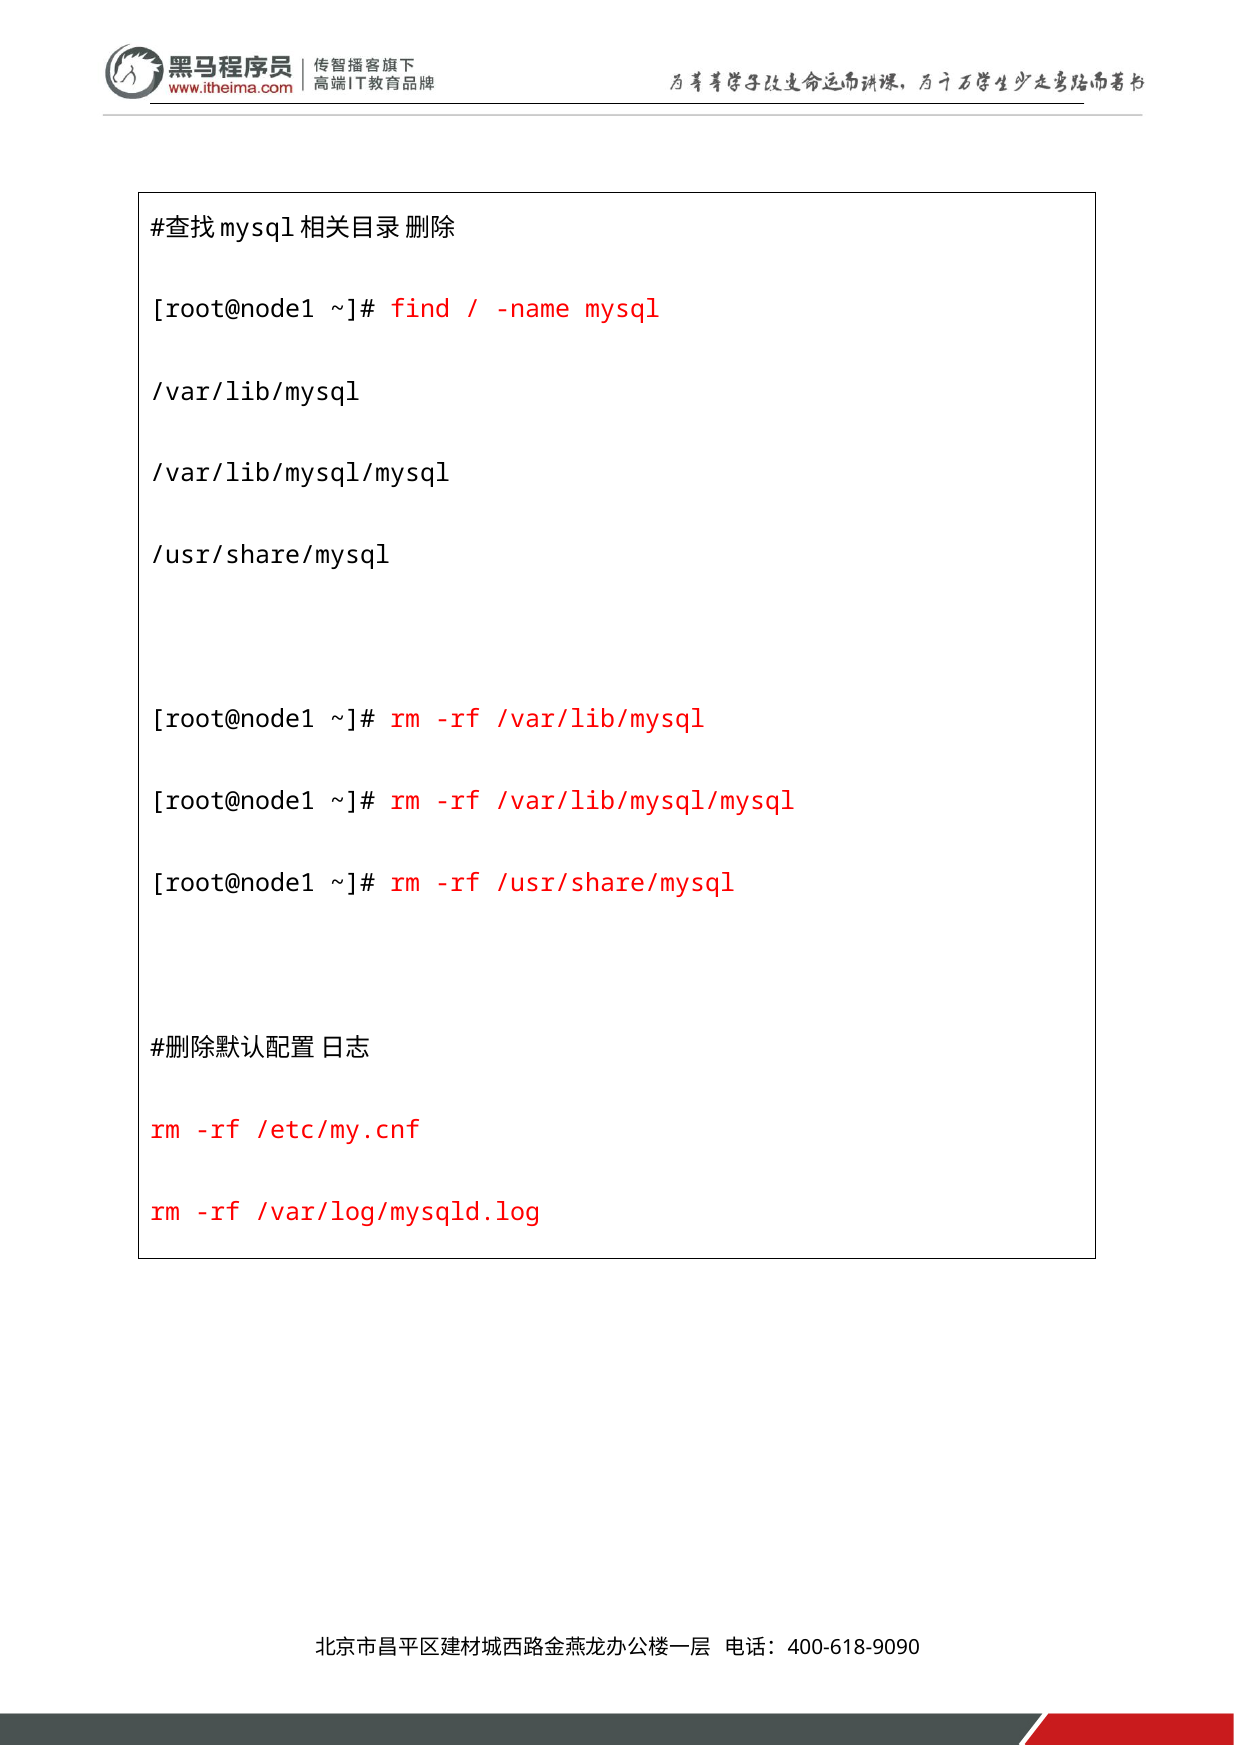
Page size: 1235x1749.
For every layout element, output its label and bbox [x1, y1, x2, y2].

picture [0, 0, 1235, 123]
picture [0, 1654, 1234, 1745]
table_header [139, 193, 1095, 1258]
